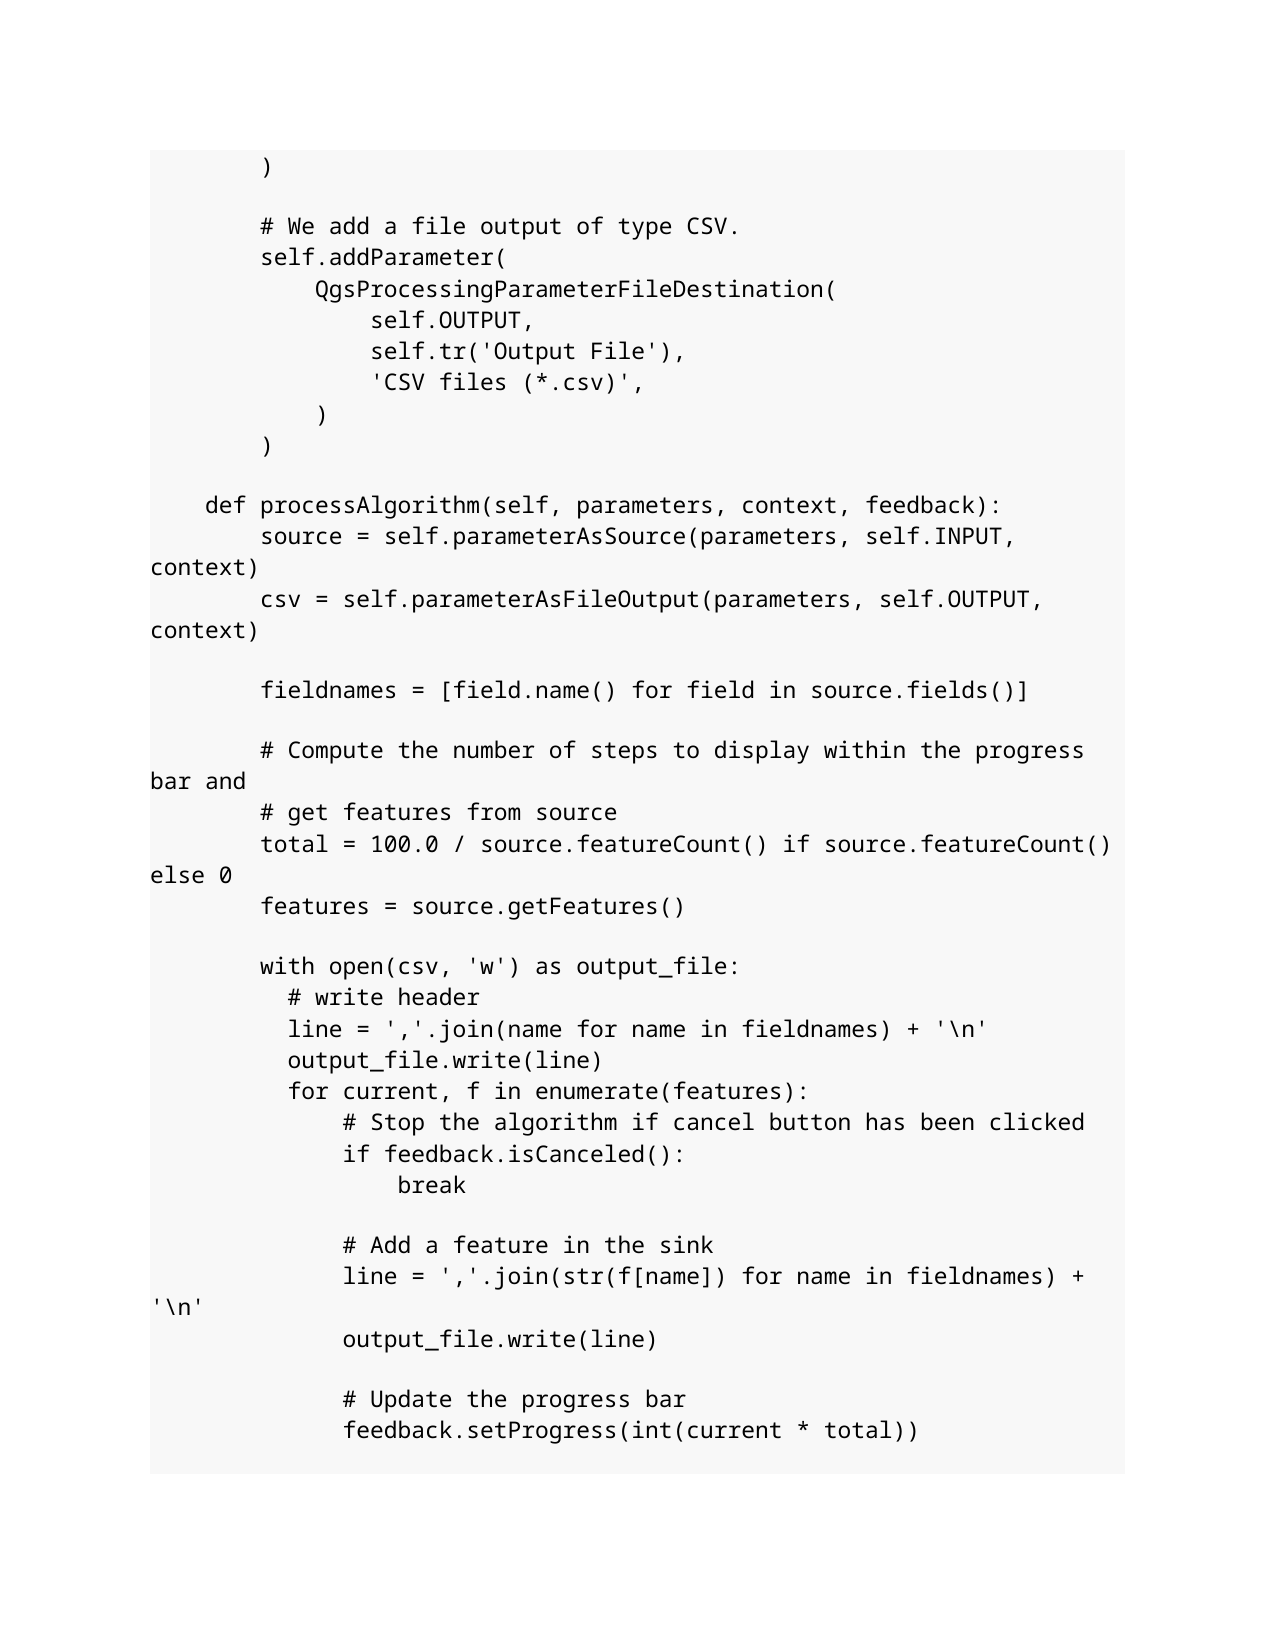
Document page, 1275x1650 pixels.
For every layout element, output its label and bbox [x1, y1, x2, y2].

text [150, 150, 1125, 1474]
